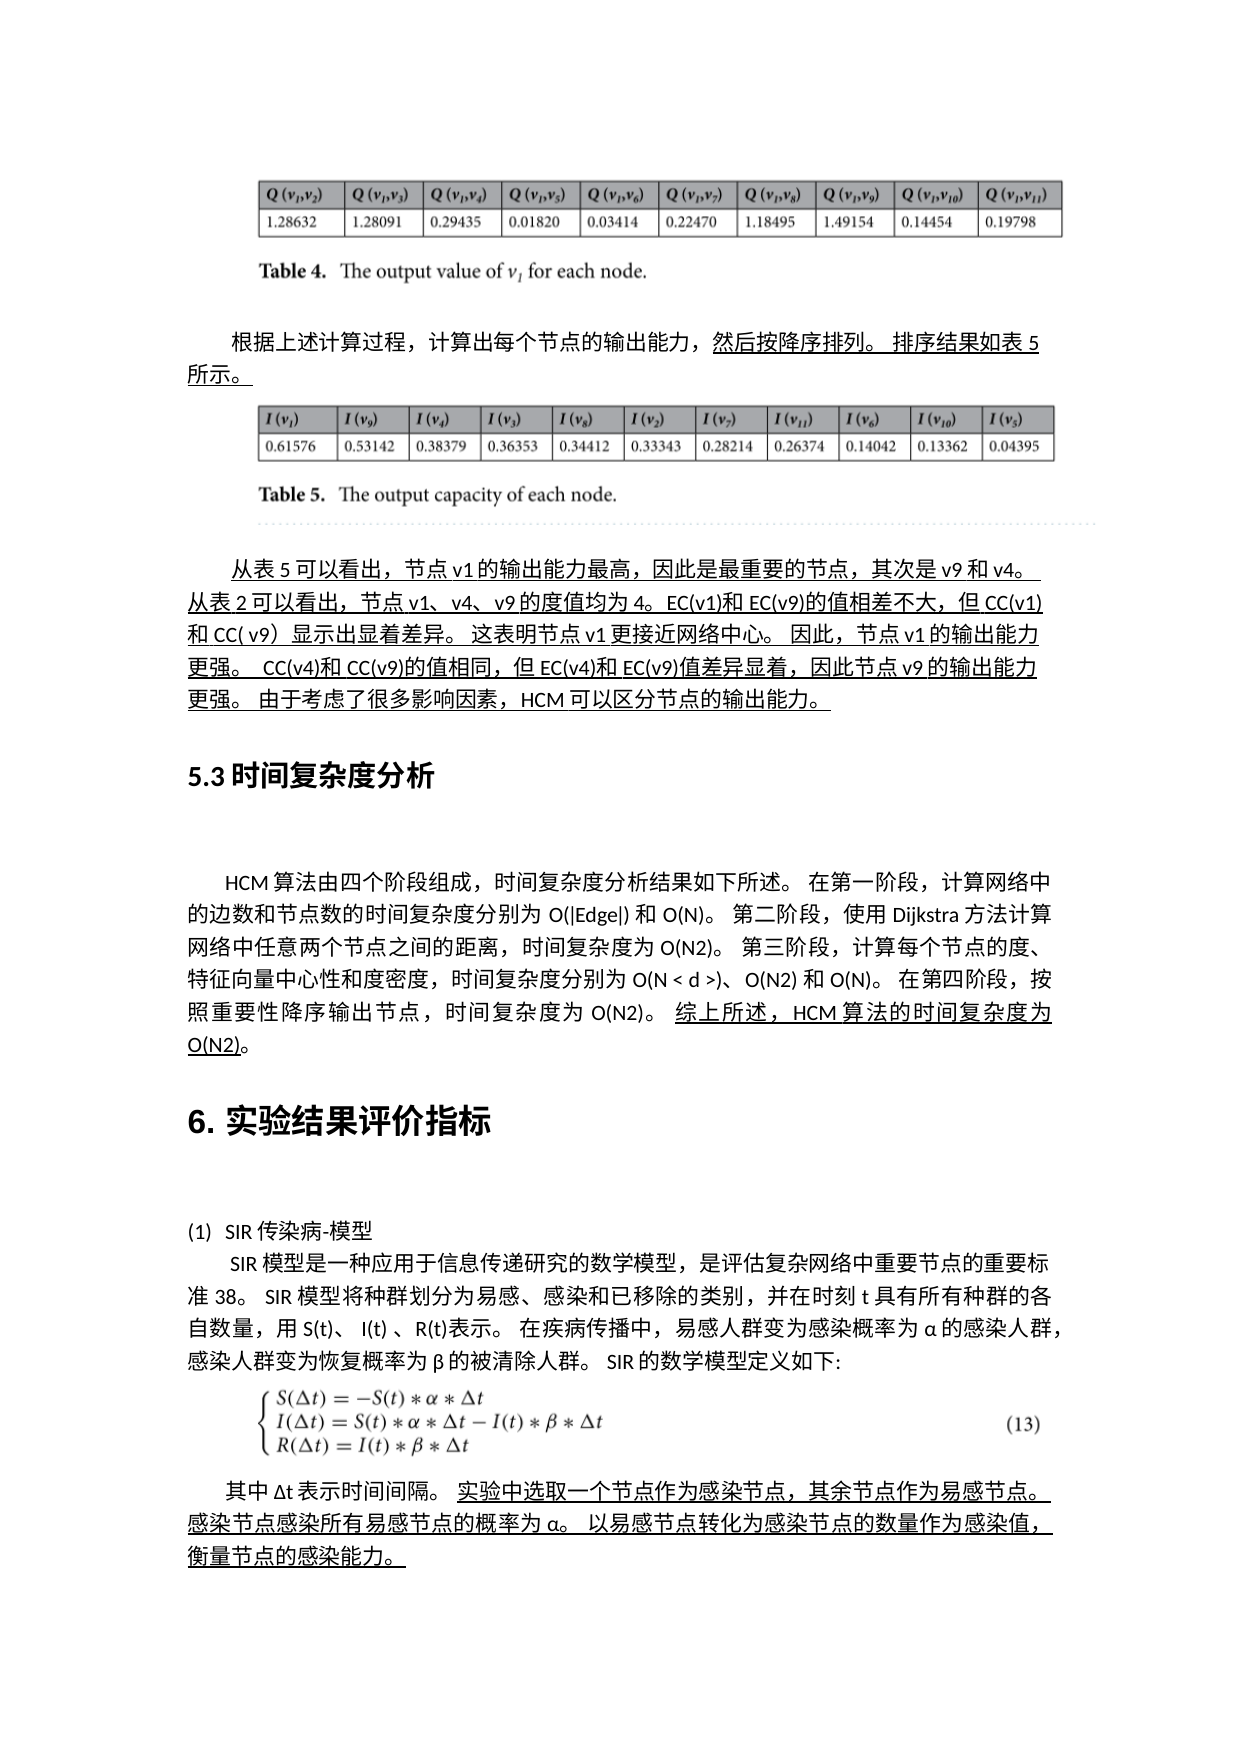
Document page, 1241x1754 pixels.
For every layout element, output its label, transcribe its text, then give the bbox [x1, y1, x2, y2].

picture [231, 162, 1097, 294]
picture [225, 1375, 1091, 1471]
text 根据上述计算过程，计算出每个节点的输出能力，然后按降序排列。 排序结果如表5所示。 [187, 324, 1053, 389]
picture [231, 389, 1097, 525]
text 其中Δt表示时间间隔。 实验中选取一个节点作为感染节点，其余节点作为易感节点。 感染节点感染所有易感节点的概率为α。 以易感节点转化为感染节点的数量作为感染值，衡量节点的感染能力。 [187, 1534, 1053, 1571]
subtitle 实验结果评价指标 [187, 1087, 1053, 1152]
text 从表5可以看出，节点v1的输出能力最高，因此是最重要的节点，其次是v9和v4。 从表2可以看出，节点v1、v4、v9的度值均为4。EC(v1)和EC(v9)的值相差不大，但CC(v1)和CC( v9）显示出显着差异。 这表明节点v1更接近网络中心。 因此，节点v1的输出能力更强。 CC(v4)和CC(v9)的值相同，但EC(v4)和EC(v9)值差异显着，因此节点v9的输出能力更强。 由于考虑了很多影响因素，HCM可以区分节点的输出能力。 [187, 552, 1053, 714]
subtitle 5.3时间复杂度分析 [187, 742, 1053, 807]
text HCM算法由四个阶段组成，时间复杂度分析结果如下所述。 在第一阶段，计算网络中的边数和节点数的时间复杂度分别为 O(ǀEdgeǀ) 和 O(N)。 第二阶段，使用Dijkstra方法计算网络中任意两个节点之间的距离，时间复杂度为O(N2)。 第三阶段，计算每个节点的度、特征向量中心性和度密度，时间复杂度分别为 O(N < d >)、O(N2) 和 O(N)。 在第四阶段，按照重要性降序输出节点，时间复杂度为O(N2)。 综上所述，HCM算法的时间复杂度为O(N2)。 [187, 864, 1053, 1059]
text SIR模型是一种应用于信息传递研究的数学模型，是评估复杂网络中重要节点的重要标准38。 SIR模型将种群划分为易感、感染和已移除的类别，并在时刻t具有所有种群的各自数量，用S(t)、 I(t) 、R(t)表示。 在疾病传播中，易感人群变为感染概率为α的感染人群，感染人群变为恢复概率为β的被清除人群。 SIR的数学模型定义如下: [187, 1246, 1053, 1376]
text 其中Δt表示时间间隔。 实验中选取一个节点作为感染节点，其余节点作为易感节点。 感染节点感染所有易感节点的概率为α。 以易感节点转化为感染节点的数量作为感染值，衡量节点的感染能力。 [187, 1473, 1053, 1533]
list SIR传染病-模型 [187, 1213, 1053, 1246]
